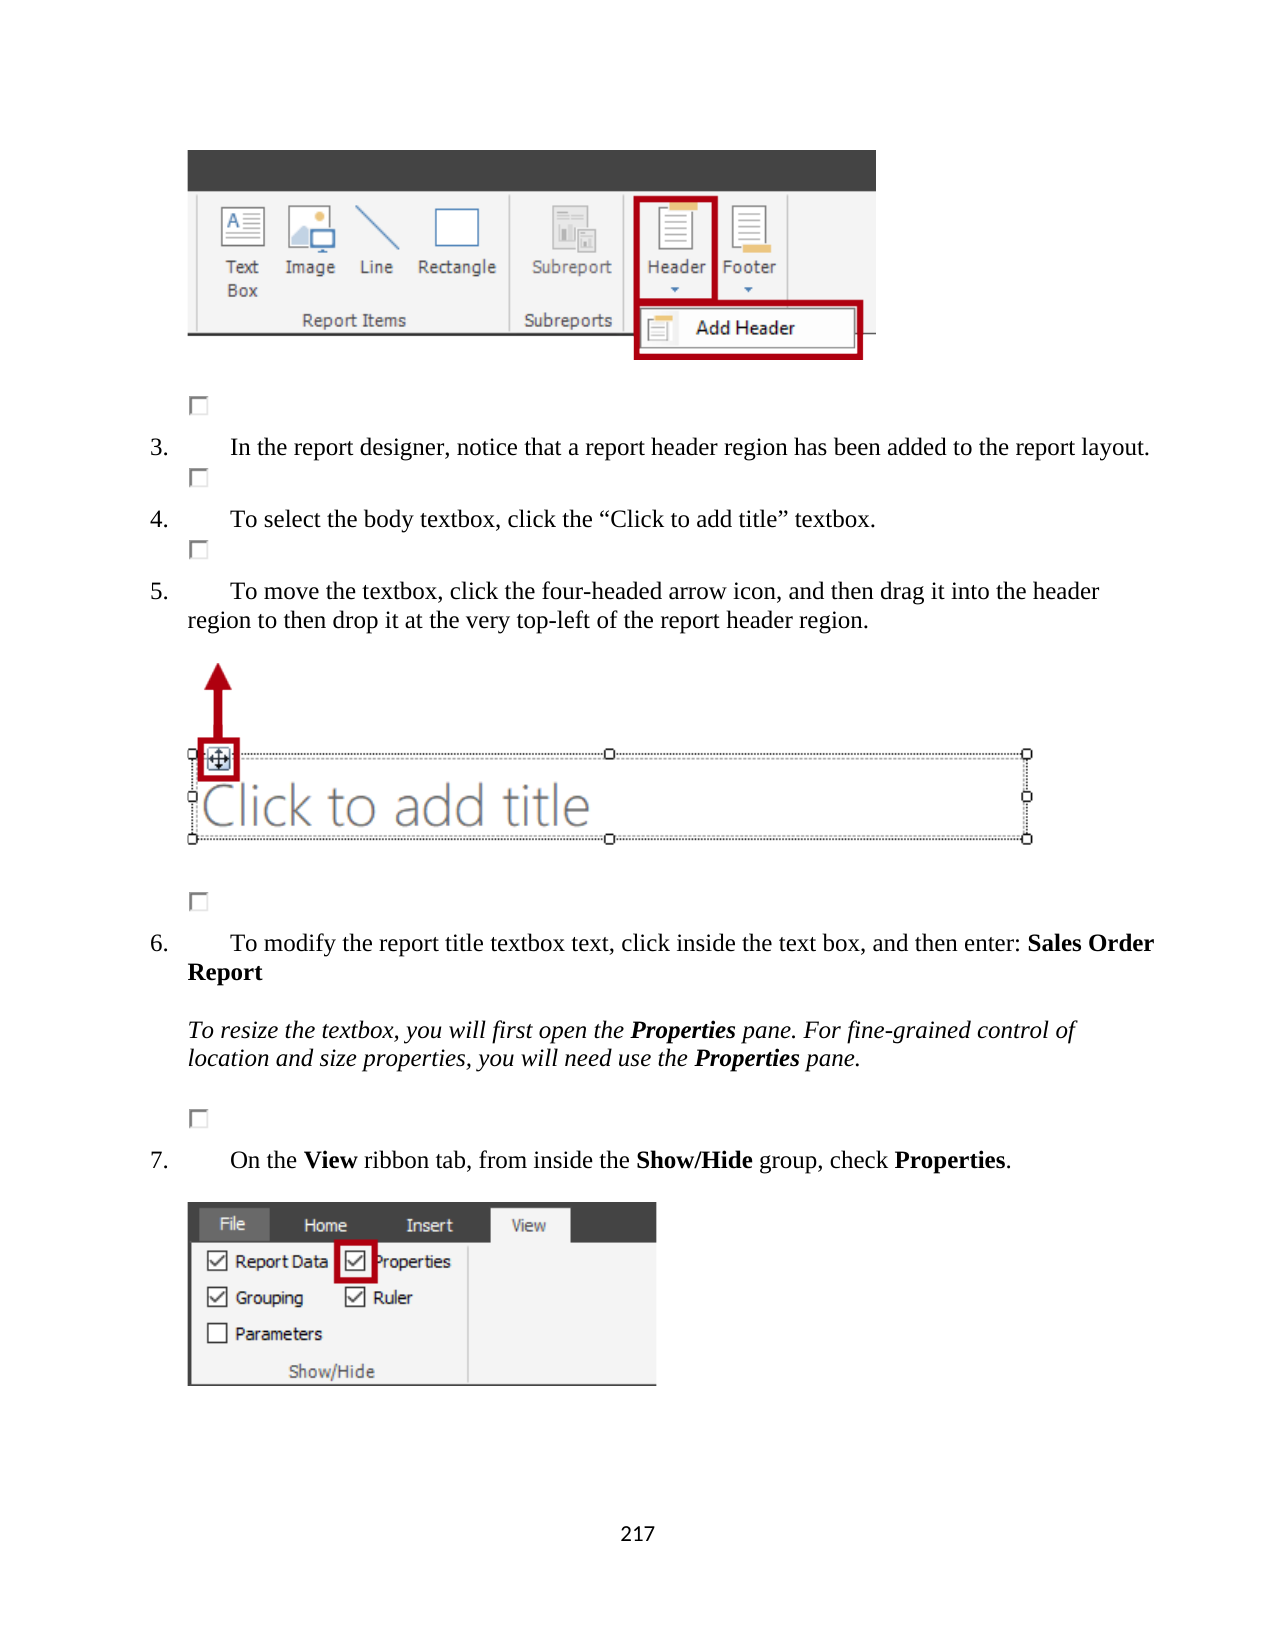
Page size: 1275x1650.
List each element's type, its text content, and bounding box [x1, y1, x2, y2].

list To select the body textbox, click the “Click to add title” textbox. [150, 461, 1162, 533]
picture [187, 663, 1042, 856]
list On the View ribbon tab, from inside the Show/Hide group, check Properties. [150, 1101, 1162, 1174]
picture [187, 1202, 657, 1386]
list To modify the report title textbox text, click inside the text box, and then enter: Sales Order Report [150, 885, 1162, 986]
list In the report designer, notice that a report header region has been added to the report layout. [150, 388, 1162, 461]
picture [187, 150, 876, 360]
text To resize the textbox, you will first open the Properties pane. For fine-grained control of location and size properties, you will need use the Properties pane. [187, 1015, 1162, 1072]
list To move the textbox, click the four-headed arrow icon, and then drag it into the header region to then drop it at the very top-left of the report header region. [150, 533, 1162, 634]
